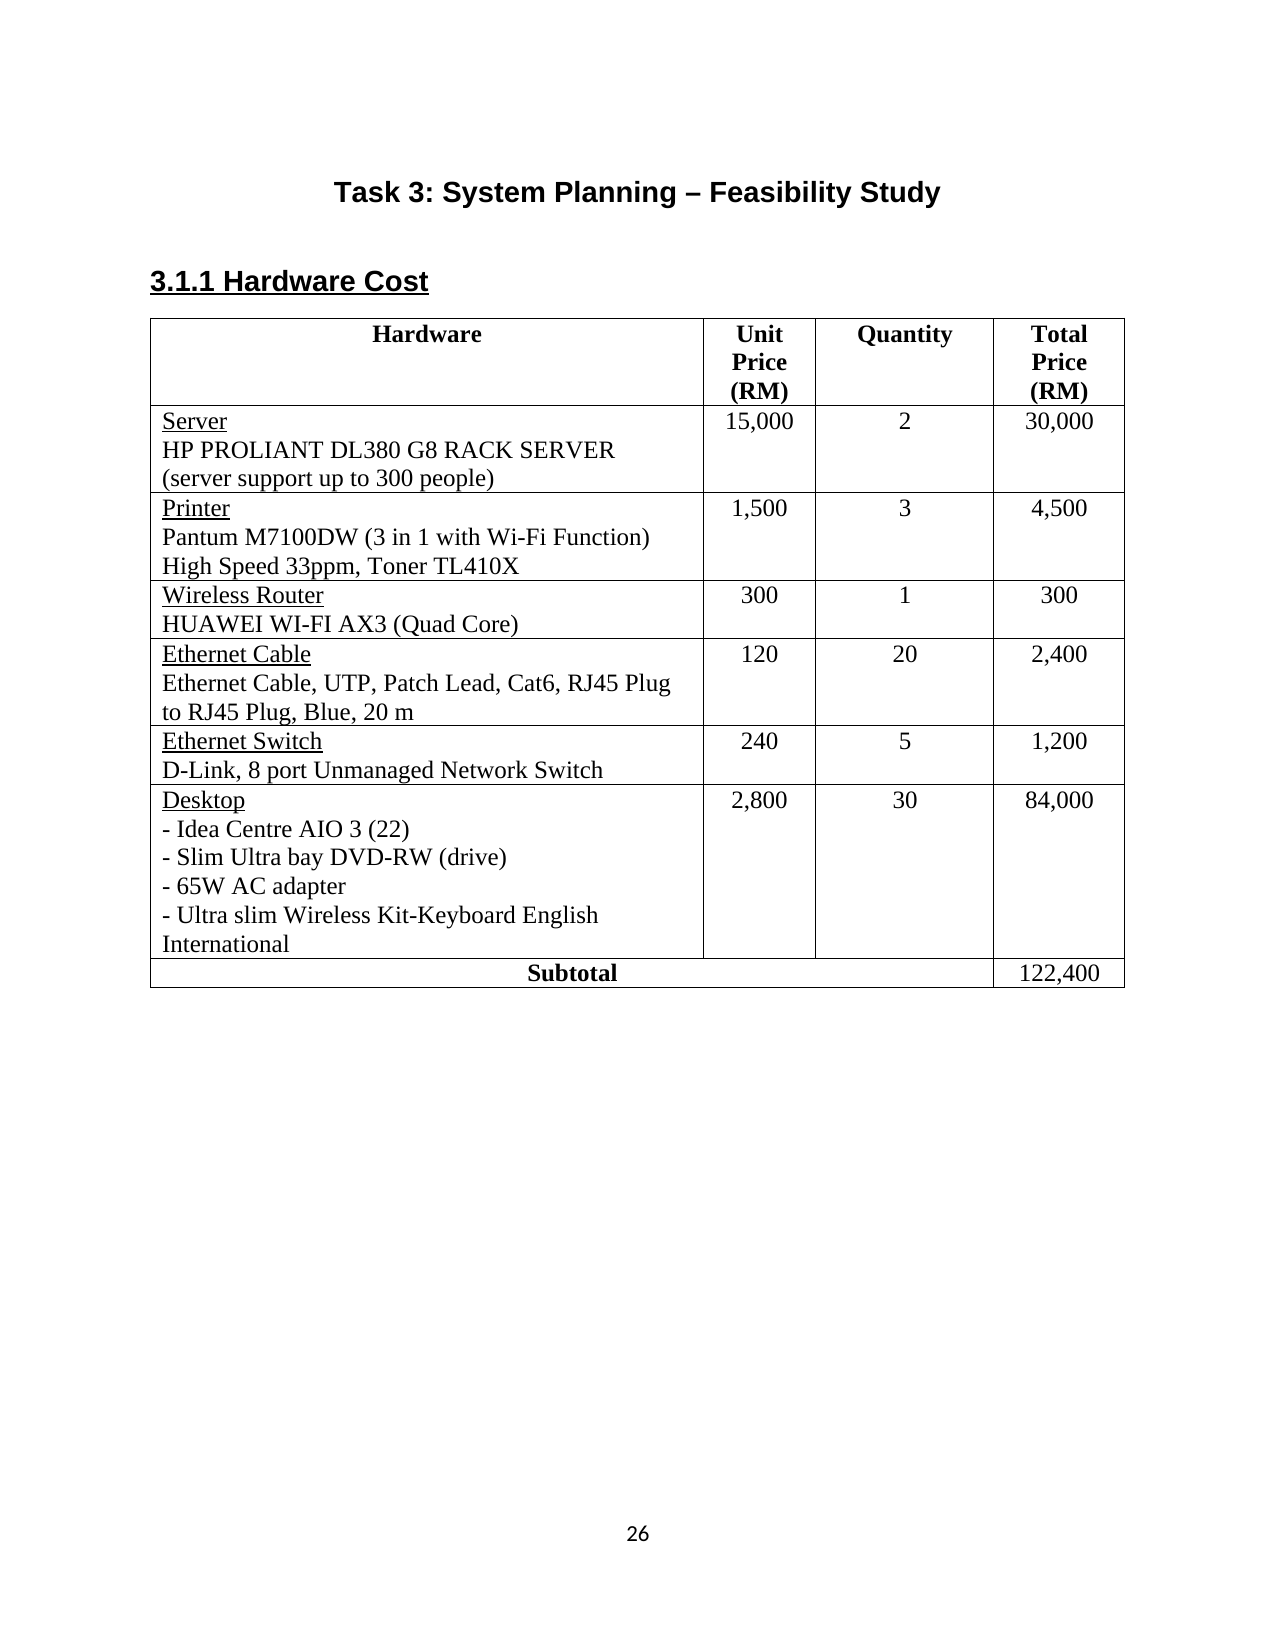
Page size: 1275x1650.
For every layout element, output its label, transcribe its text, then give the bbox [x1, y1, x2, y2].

table_header Hardware [151, 319, 703, 405]
table_cell Subtotal [151, 959, 993, 987]
table_cell 122,400 [994, 959, 1124, 987]
table_cell Ethernet Switch D-Link, 8 port Unmanaged Network Switch [151, 726, 703, 784]
table_cell 300 [994, 581, 1124, 638]
table_header Quantity [816, 319, 993, 405]
table_cell 300 [704, 581, 815, 638]
table_cell Wireless Router HUAWEI WI-FI AX3 (Quad Core) [151, 581, 703, 638]
table_cell 20 [816, 639, 993, 725]
table_cell 4,500 [994, 493, 1124, 579]
table_cell 30,000 [994, 406, 1124, 492]
table_cell 15,000 [704, 406, 815, 492]
table_cell 1 [816, 581, 993, 638]
table_cell Printer Pantum M7100DW (3 in 1 with Wi-Fi Function) High Speed 33ppm, Toner TL410X [151, 493, 703, 579]
table_header Total Price (RM) [994, 319, 1124, 405]
table_cell 1,200 [994, 726, 1124, 784]
table_cell Server HP PROLIANT DL380 G8 RACK SERVER (server support up to 300 people) [151, 406, 703, 492]
table_cell 2 [816, 406, 993, 492]
subtitle 3.1.1 Hardware Cost [150, 264, 1125, 297]
table_cell Desktop - Idea Centre AIO 3 (22) - Slim Ultra bay DVD-RW (drive) - 65W AC adapter - Ultra slim Wireless Kit-Keyboard English International [151, 785, 703, 957]
subtitle Task 3: System Planning – Feasibility Study [150, 175, 1125, 208]
table_cell 5 [816, 726, 993, 784]
table_cell 2,800 [704, 785, 815, 957]
table_cell 1,500 [704, 493, 815, 579]
table_cell 2,400 [994, 639, 1124, 725]
table_cell 84,000 [994, 785, 1124, 957]
table_cell 30 [816, 785, 993, 957]
table_cell Ethernet Cable Ethernet Cable, UTP, Patch Lead, Cat6, RJ45 Plug to RJ45 Plug, Blue, 20 m [151, 639, 703, 725]
table_cell 120 [704, 639, 815, 725]
table_header Unit Price (RM) [704, 319, 815, 405]
table_cell 240 [704, 726, 815, 784]
table_cell 3 [816, 493, 993, 579]
